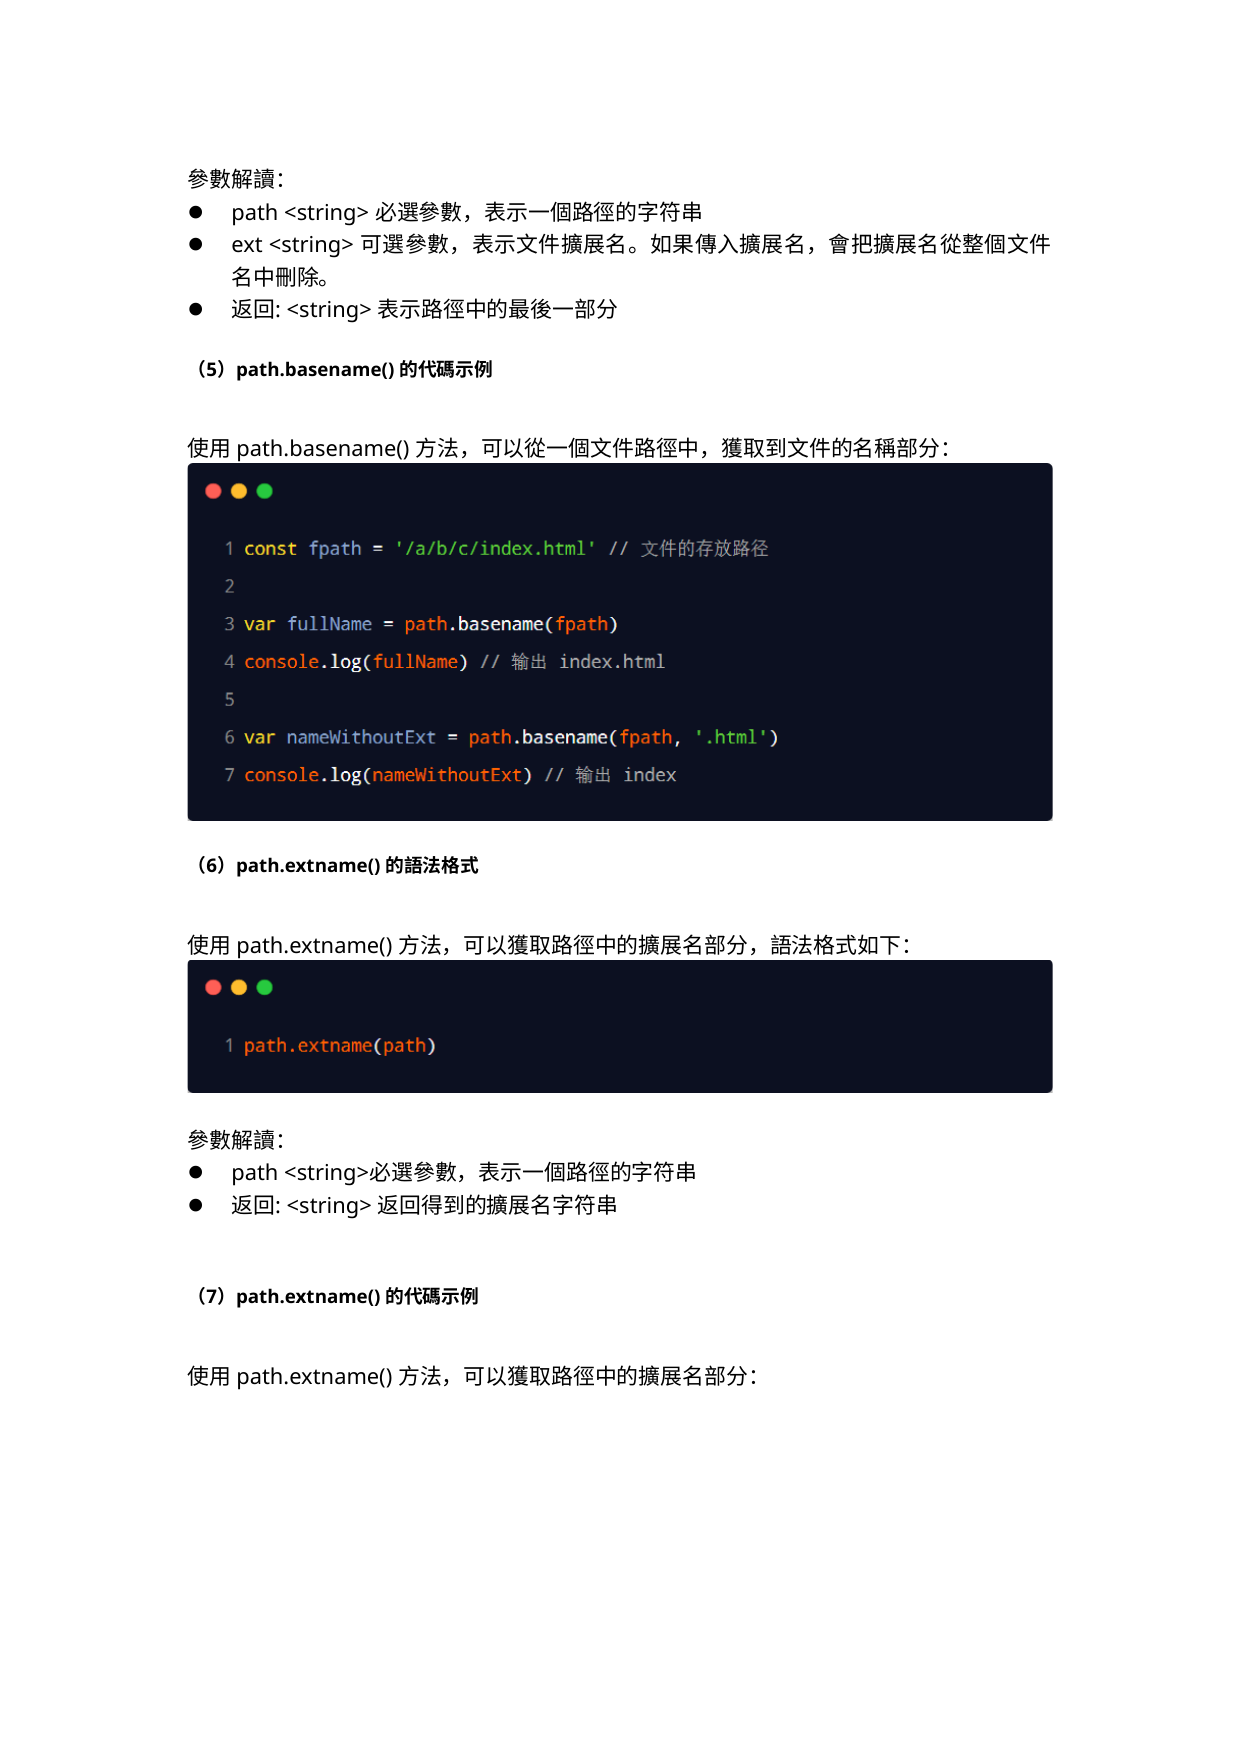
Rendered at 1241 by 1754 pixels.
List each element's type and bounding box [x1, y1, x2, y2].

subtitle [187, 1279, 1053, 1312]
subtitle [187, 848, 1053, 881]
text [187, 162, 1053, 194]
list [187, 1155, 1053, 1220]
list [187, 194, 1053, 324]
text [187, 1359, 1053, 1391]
picture [187, 463, 1053, 821]
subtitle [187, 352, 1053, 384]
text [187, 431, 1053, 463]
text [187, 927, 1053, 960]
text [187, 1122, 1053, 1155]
picture [187, 960, 1053, 1093]
